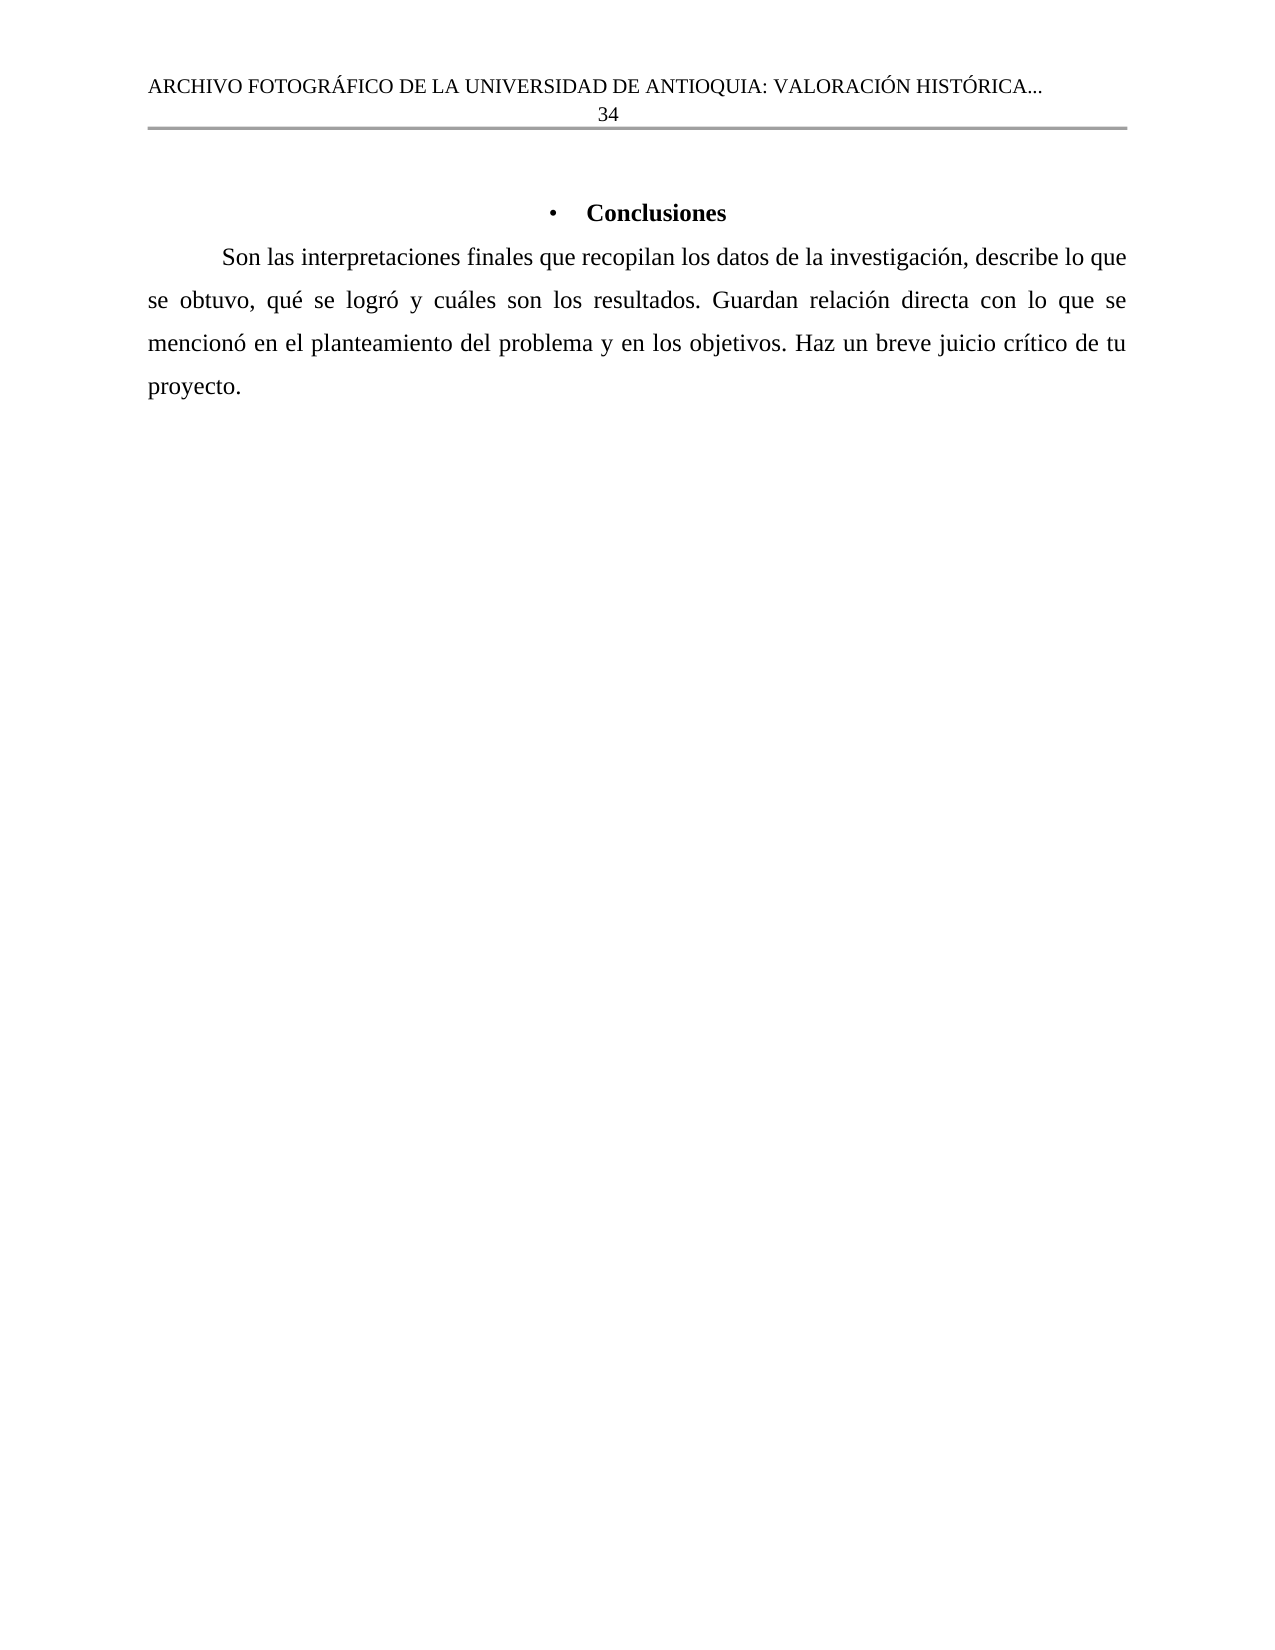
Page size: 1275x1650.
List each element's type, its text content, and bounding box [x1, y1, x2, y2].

text Son las interpretaciones finales que recopilan los datos de la investigación, describe lo que se obtuvo, qué se logró y cuáles son los resultados. Guardan relación directa con lo que se mencionó en el planteamiento del problema y en los objetivos. Haz un breve juicio crítico de tu proyecto. [148, 242, 1127, 400]
subtitle Conclusiones [148, 198, 1127, 227]
